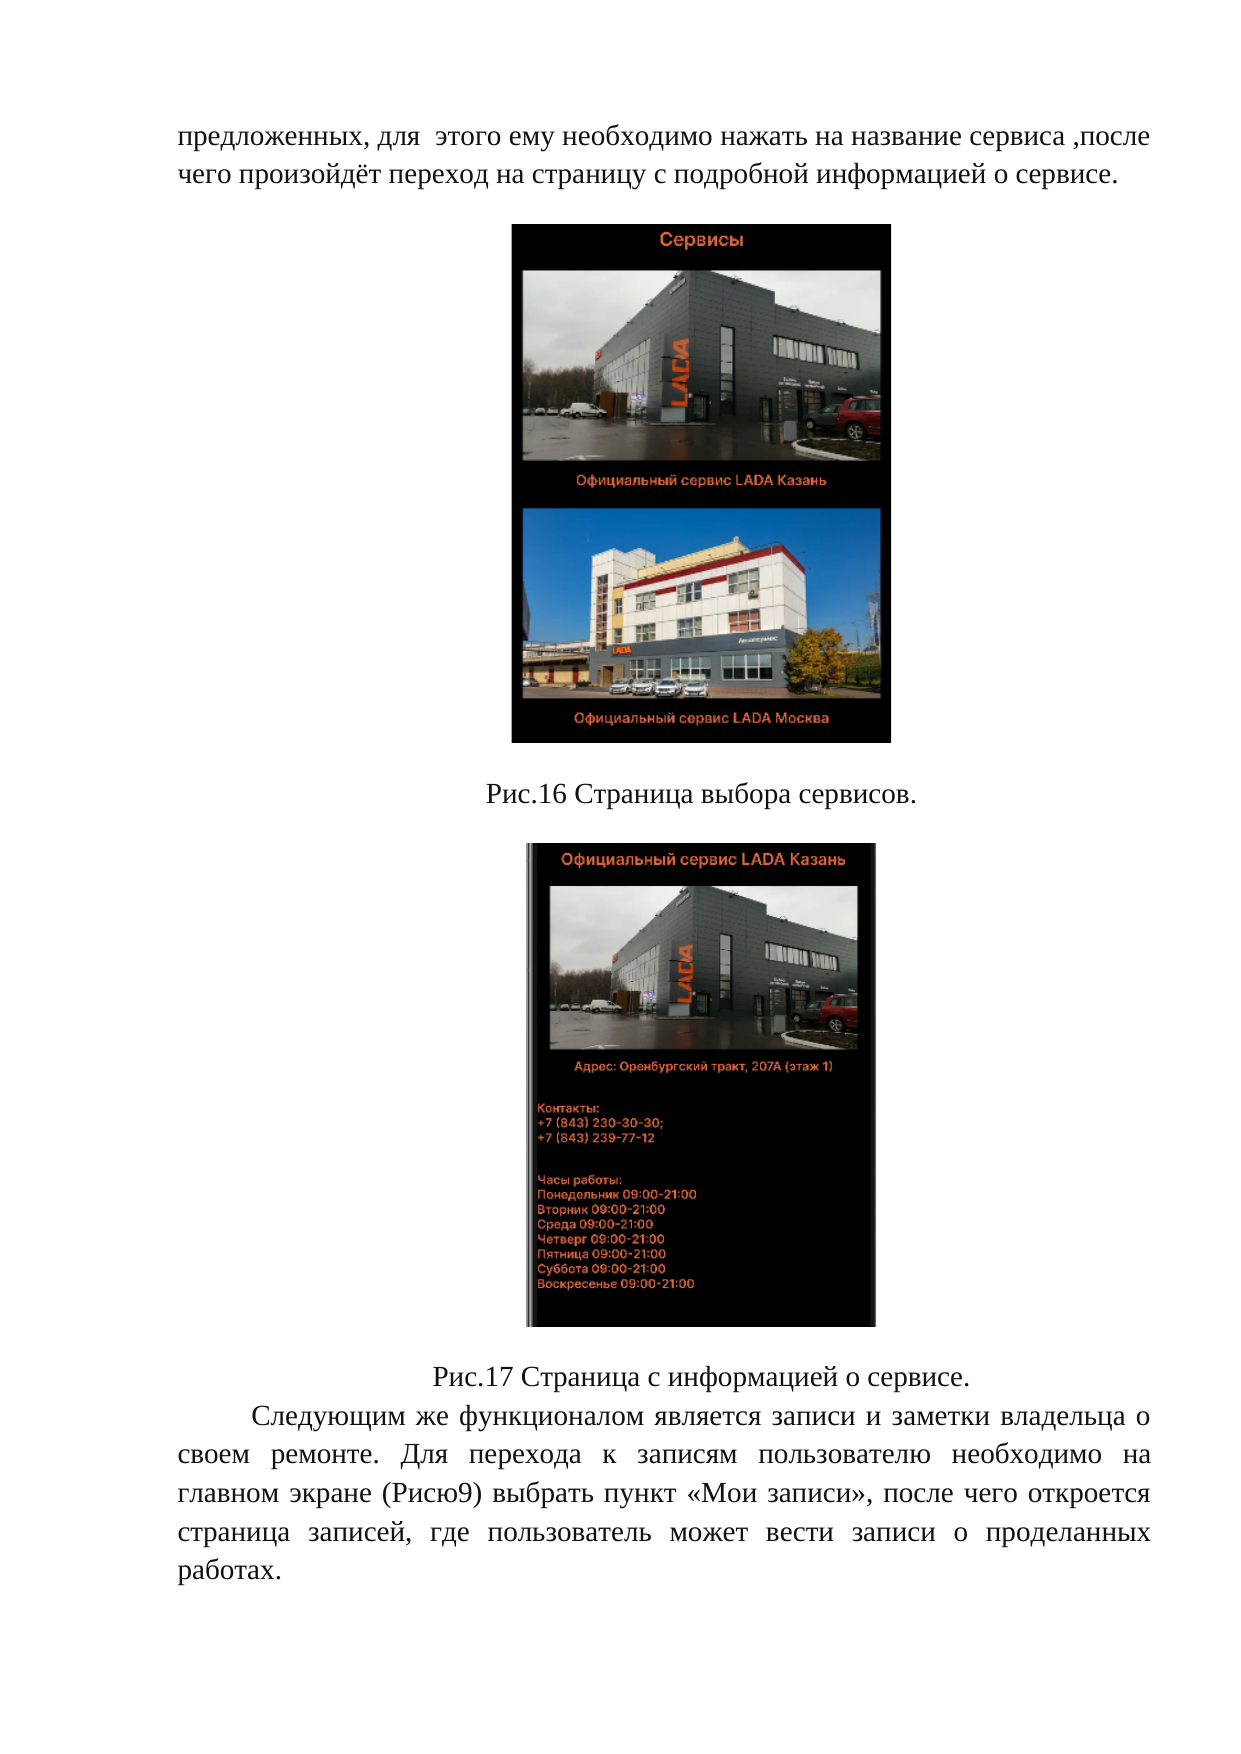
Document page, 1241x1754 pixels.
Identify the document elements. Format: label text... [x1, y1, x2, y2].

text Следующим же функционалом является записи и заметки владельца о своем ремонте. Для перехода к записям пользователю необходимо на главном экране (Рисю9) выбрать пункт «Мои записи», после чего откроется страница записей, где пользователь может вести записи о проделанных работах. [177, 1398, 1152, 1586]
picture [511, 224, 892, 743]
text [177, 118, 1152, 190]
text Рис.17 Страница с информацией о сервисе. [177, 1359, 1152, 1393]
text Рис.16 Страница выбора сервисов. [177, 776, 1152, 809]
picture [526, 843, 877, 1327]
